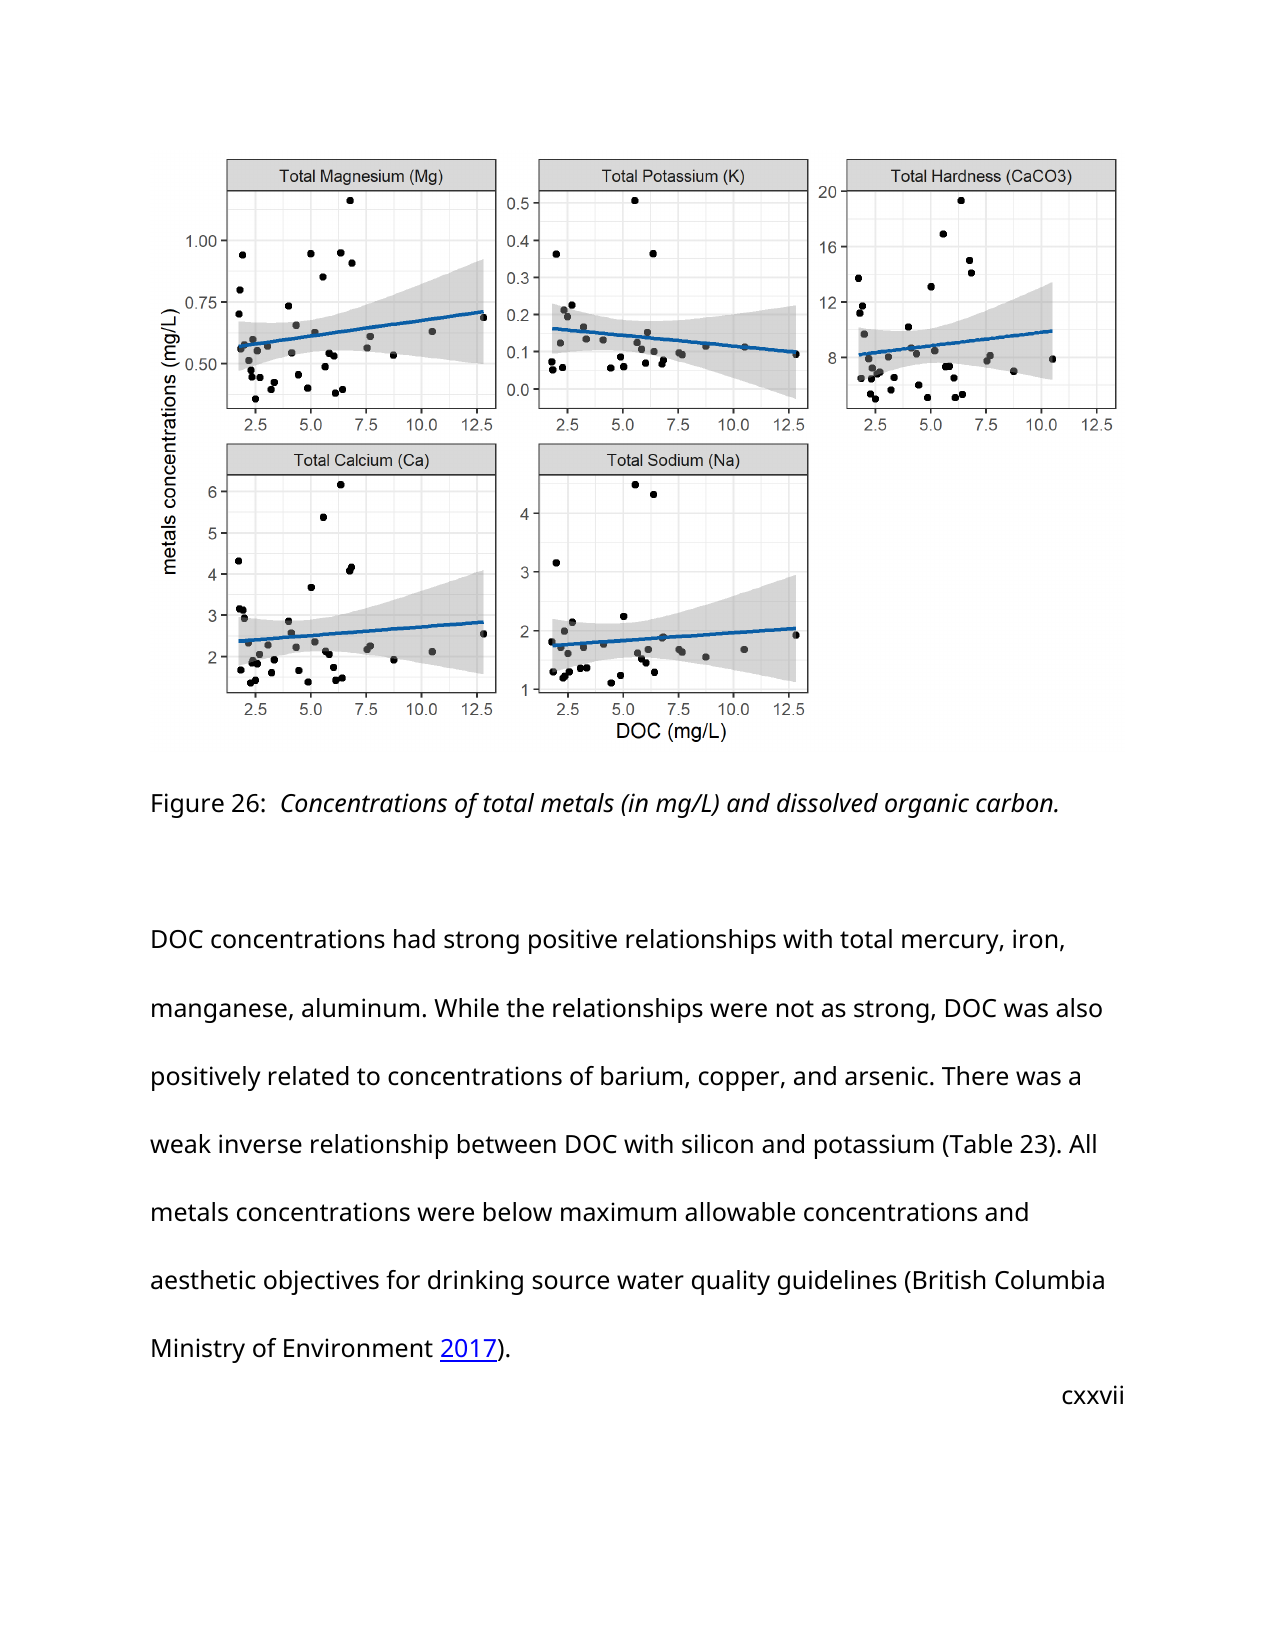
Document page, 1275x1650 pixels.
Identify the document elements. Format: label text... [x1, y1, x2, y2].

text DOC concentrations had strong positive relationships with total mercury, iron, manganese, aluminum. While the relationships were not as strong, DOC was also positively related to concentrations of barium, copper, and arsenic. There was a weak inverse relationship between DOC with silicon and potassium (Table 23). All metals concentrations were below maximum allowable concentrations and aesthetic objectives for drinking source water quality guidelines (British Columbia Ministry of Environment 2017). [150, 922, 1125, 1365]
picture [150, 150, 1125, 752]
text Figure 26: Concentrations of total metals (in mg/L) and dissolved organic carbon. [150, 786, 1125, 820]
